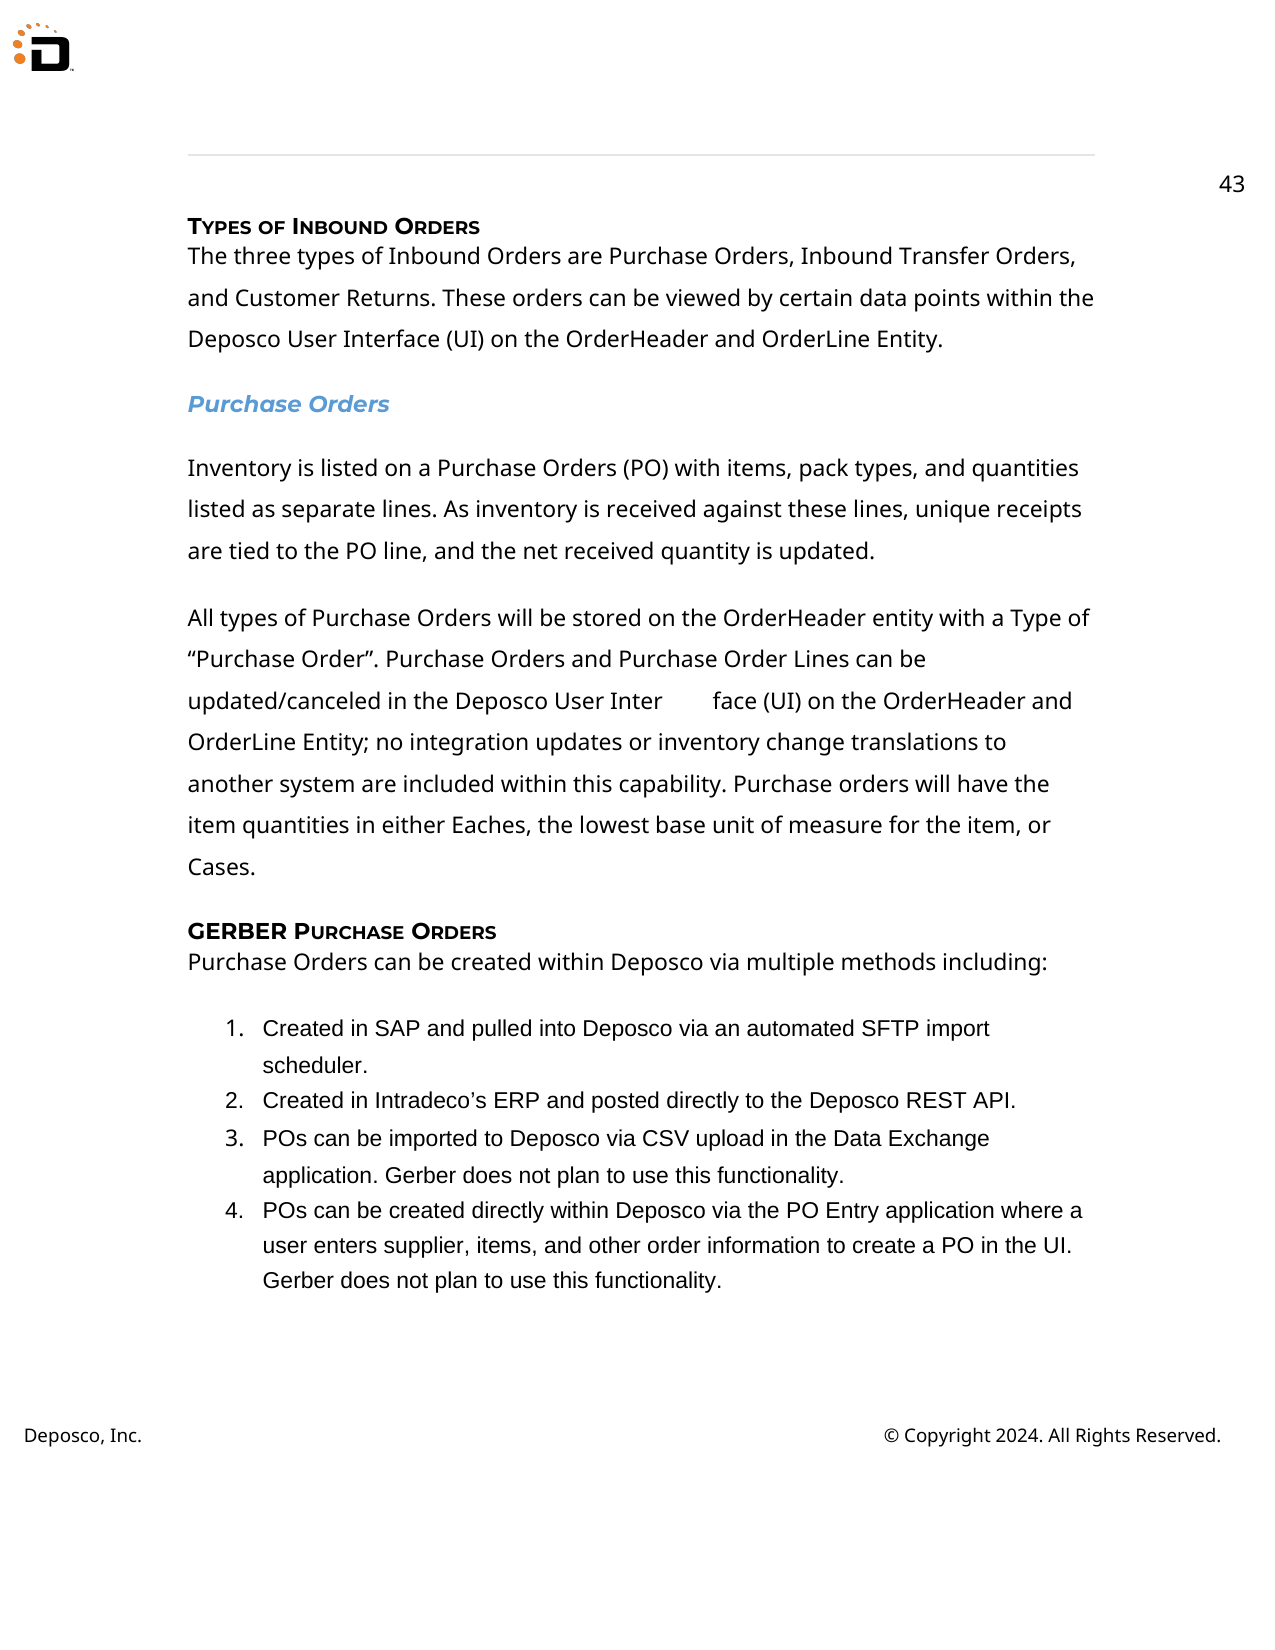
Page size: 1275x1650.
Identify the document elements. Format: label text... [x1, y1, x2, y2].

text Inventory is listed on a Purchase Orders (PO) with items, pack types, and quantities listed as separate lines. As inventory is received against these lines, unique receipts are tied to the PO line, and the net received quantity is updated. [187, 452, 1095, 566]
list POs can be created directly within Deposco via the PO Entry application where a user enters supplier, items, and other order information to create a PO in the UI. Gerber does not plan to use this functionality. [225, 1197, 1095, 1293]
text All types of Purchase Orders will be stored on the OrderHeader entity with a Type of “Purchase Order”. Purchase Orders and Purchase Order Lines can be updated/canceled in the Deposco User Inter face (UI) on the OrderHeader and OrderLine Entity; no integration updates or inventory change translations to another system are included within this capability. Purchase orders will have the item quantities in either Eaches, the lowest base unit of measure for the item, or Cases. [187, 602, 1095, 882]
subtitle Types of Inbound Orders [187, 212, 1095, 240]
subtitle GERBER Purchase Orders [187, 917, 1095, 945]
text Purchase Orders can be created within Deposco via multiple methods including: [187, 945, 1095, 977]
list Created in SAP and pulled into Deposco via an automated SFTP import scheduler. [225, 1012, 1095, 1078]
text The three types of Inbound Orders are Purchase Orders, Inbound Transfer Orders, and Customer Returns. These orders can be viewed by certain data points within the Deposco User Interface (UI) on the OrderHeader and OrderLine Entity. [187, 240, 1095, 354]
list Created in Intradeco’s ERP and posted directly to the Deposco REST API. [225, 1087, 1095, 1113]
picture [13, 23, 74, 71]
list POs can be imported to Deposco via CSV upload in the Data Exchange application. Gerber does not plan to use this functionality. [225, 1122, 1095, 1188]
subtitle Purchase Orders [187, 390, 1095, 418]
